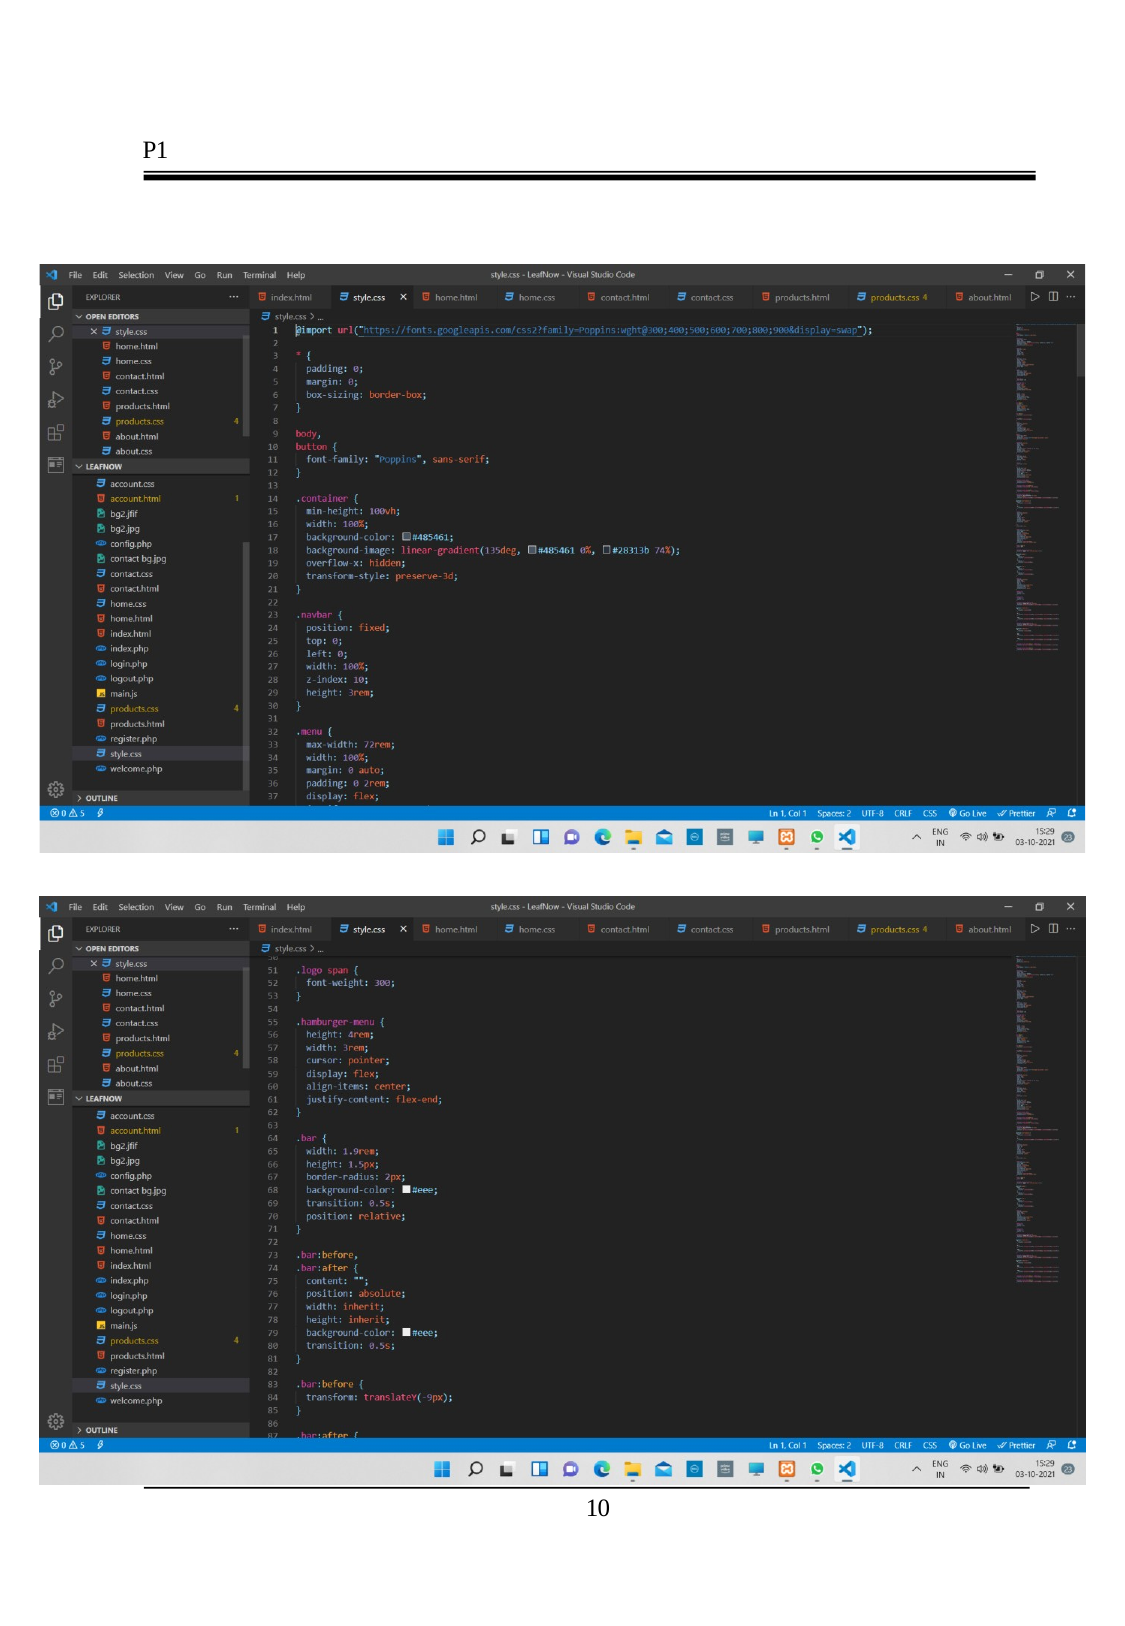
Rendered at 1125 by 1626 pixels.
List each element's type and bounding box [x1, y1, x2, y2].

picture [39, 896, 1086, 1485]
picture [39, 264, 1085, 853]
